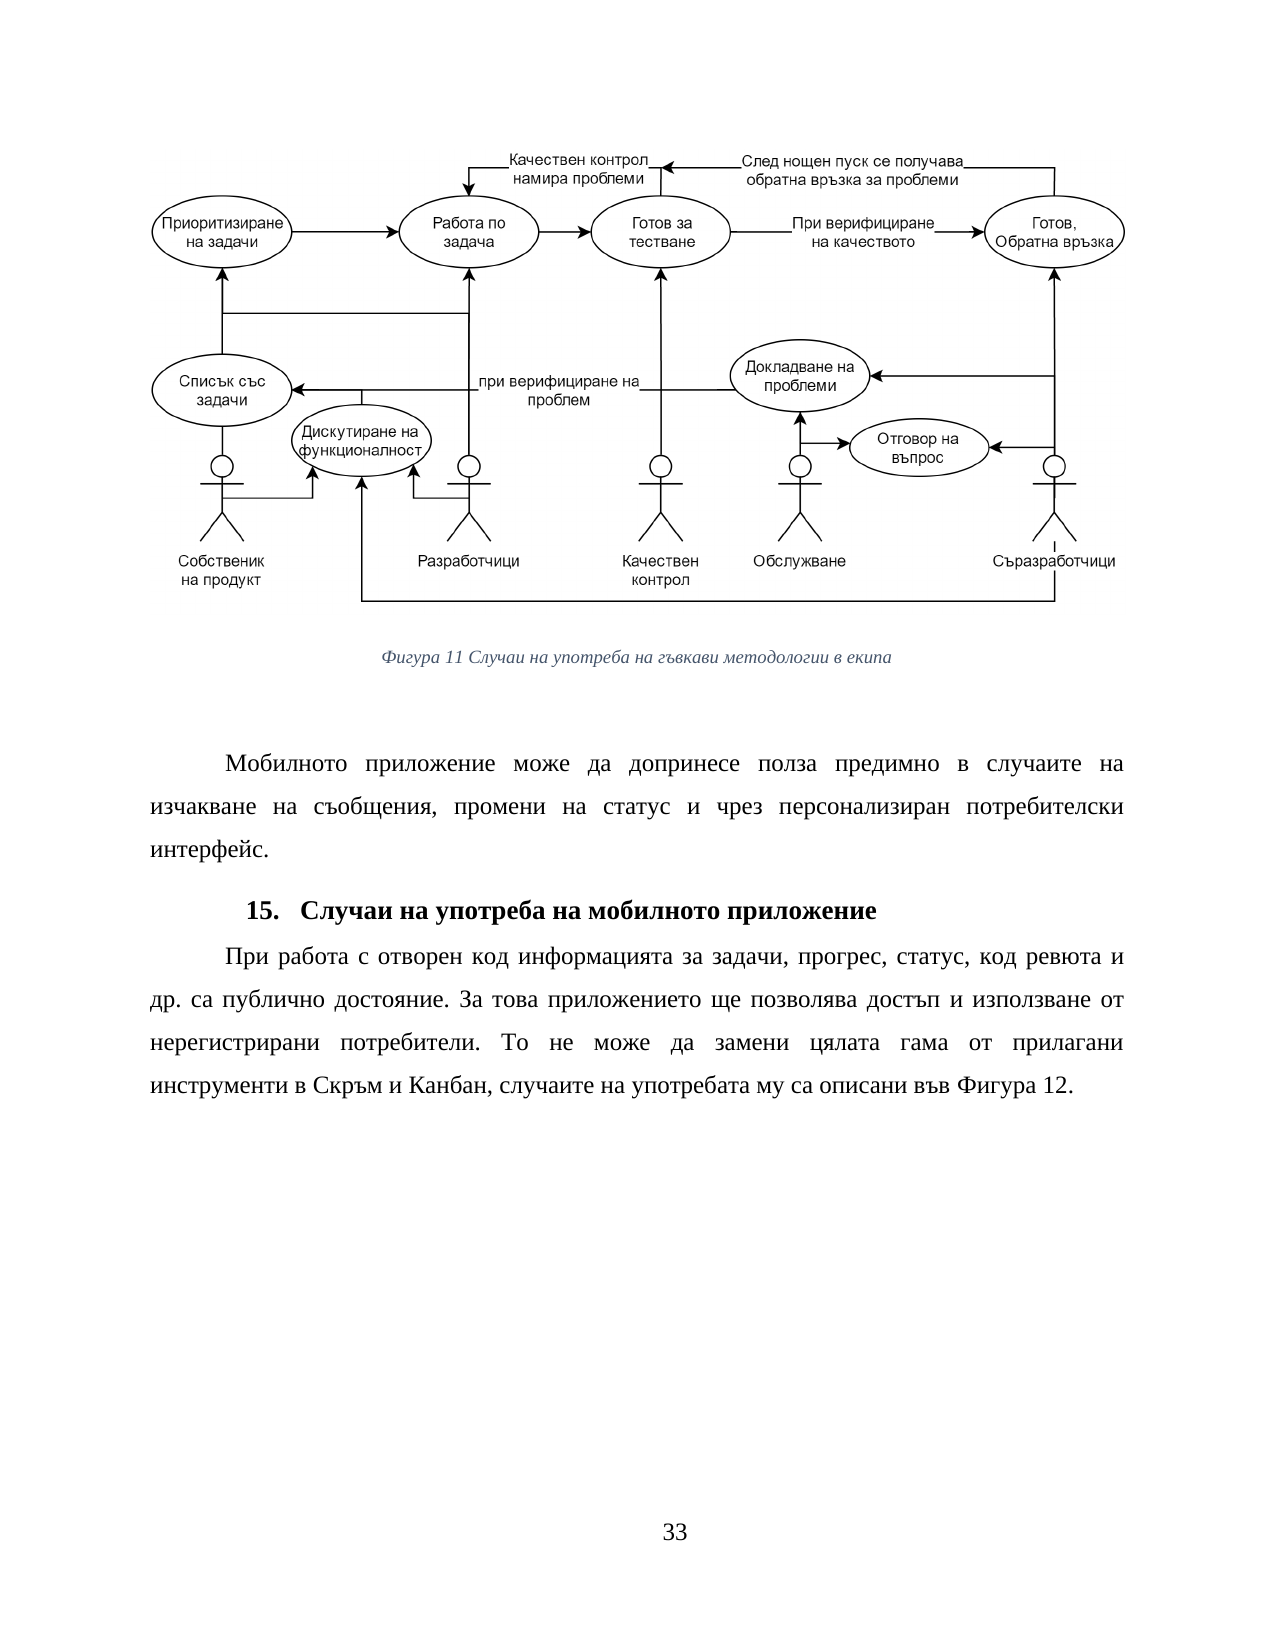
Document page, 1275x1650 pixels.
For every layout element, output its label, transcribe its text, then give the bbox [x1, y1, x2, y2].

text При работа с отворен код информацията за задачи, прогрес, статус, код ревюта и др. са публично достояние. За това приложението ще позволява достъп и използване от нерегистрирани потребители. То не може да замени цялата гама от прилагани инструменти в Скръм и Канбан, случаите на употребата му са описани във Фигура 12. [150, 941, 1125, 1099]
subtitle Случаи на употреба на мобилното приложение [187, 894, 1125, 926]
text Мобилното приложение може да допринесе полза предимно в случаите на изчакване на съобщения, промени на статус и чрез персонализиран потребителски интерфейс. [150, 748, 1125, 863]
text Фигура 11 Случаи на употреба на гъвкави методологии в екипа [150, 646, 1125, 668]
